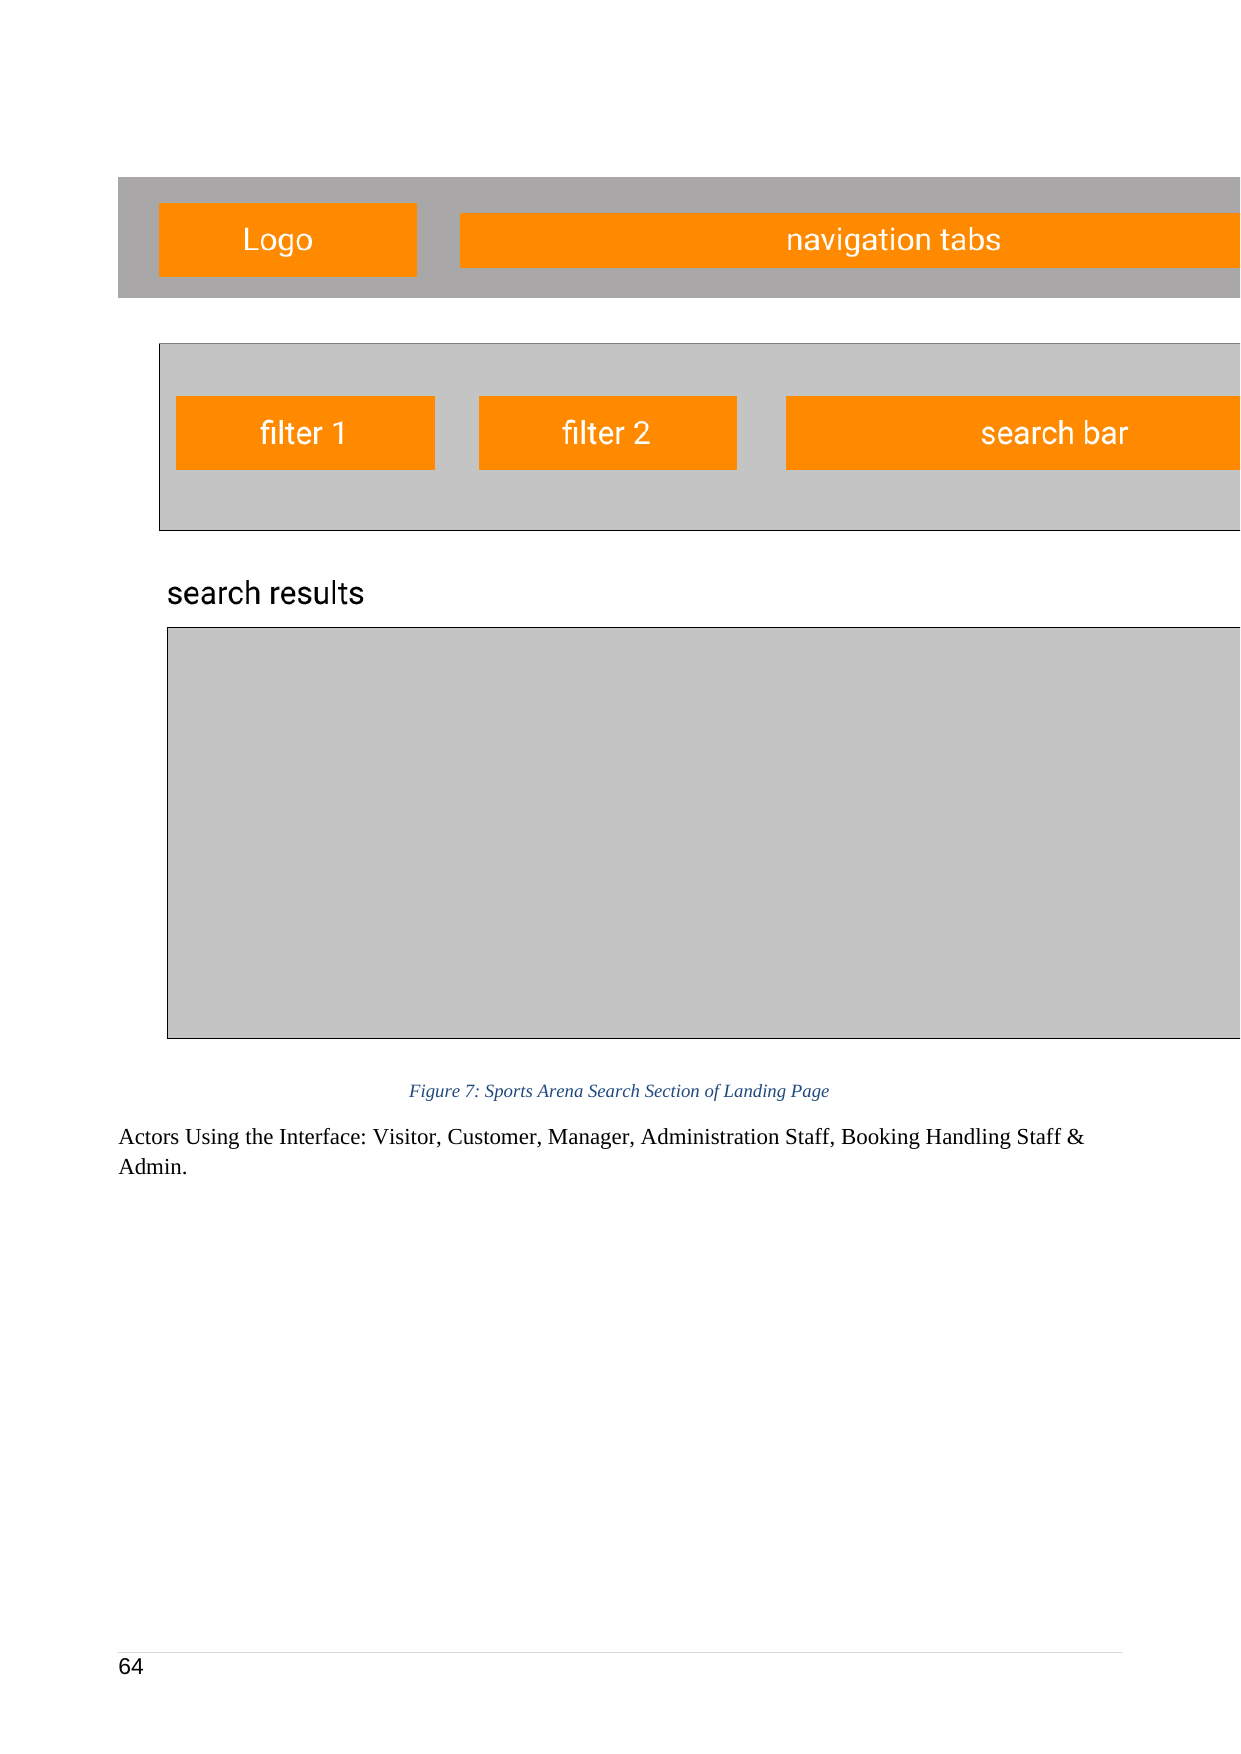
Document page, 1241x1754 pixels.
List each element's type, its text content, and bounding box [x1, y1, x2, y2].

picture [118, 177, 1241, 1077]
text Figure 7: Sports Arena Search Section of Landing Page [118, 1080, 1122, 1102]
text Actors Using the Interface: Visitor, Customer, Manager, Administration Staff, Booking Handling Staff & Admin. [118, 1123, 1122, 1179]
